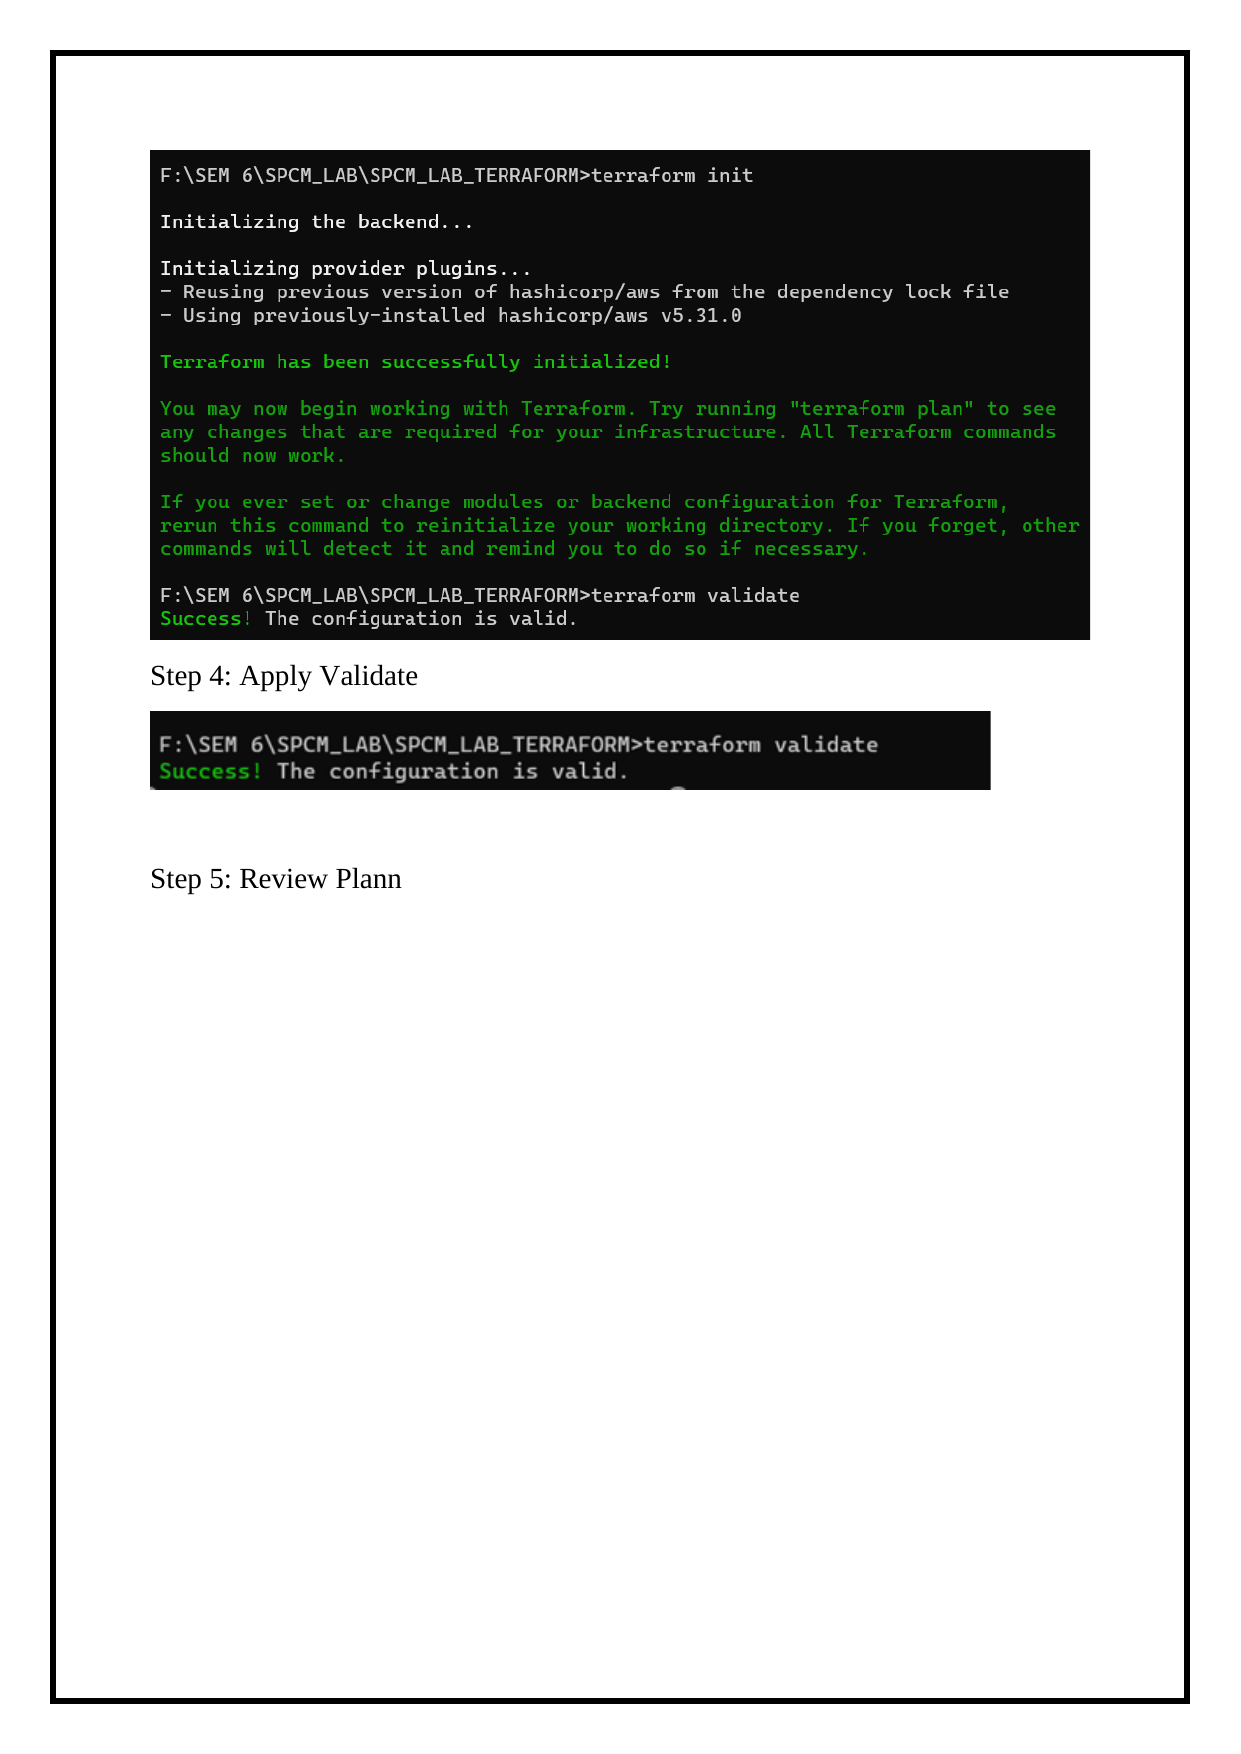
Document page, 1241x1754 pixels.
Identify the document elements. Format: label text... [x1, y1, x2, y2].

picture [150, 150, 1091, 640]
text Step 5: Review Plann [150, 861, 1090, 894]
picture [150, 711, 991, 790]
text Step 4: Apply Validate [150, 658, 1090, 692]
